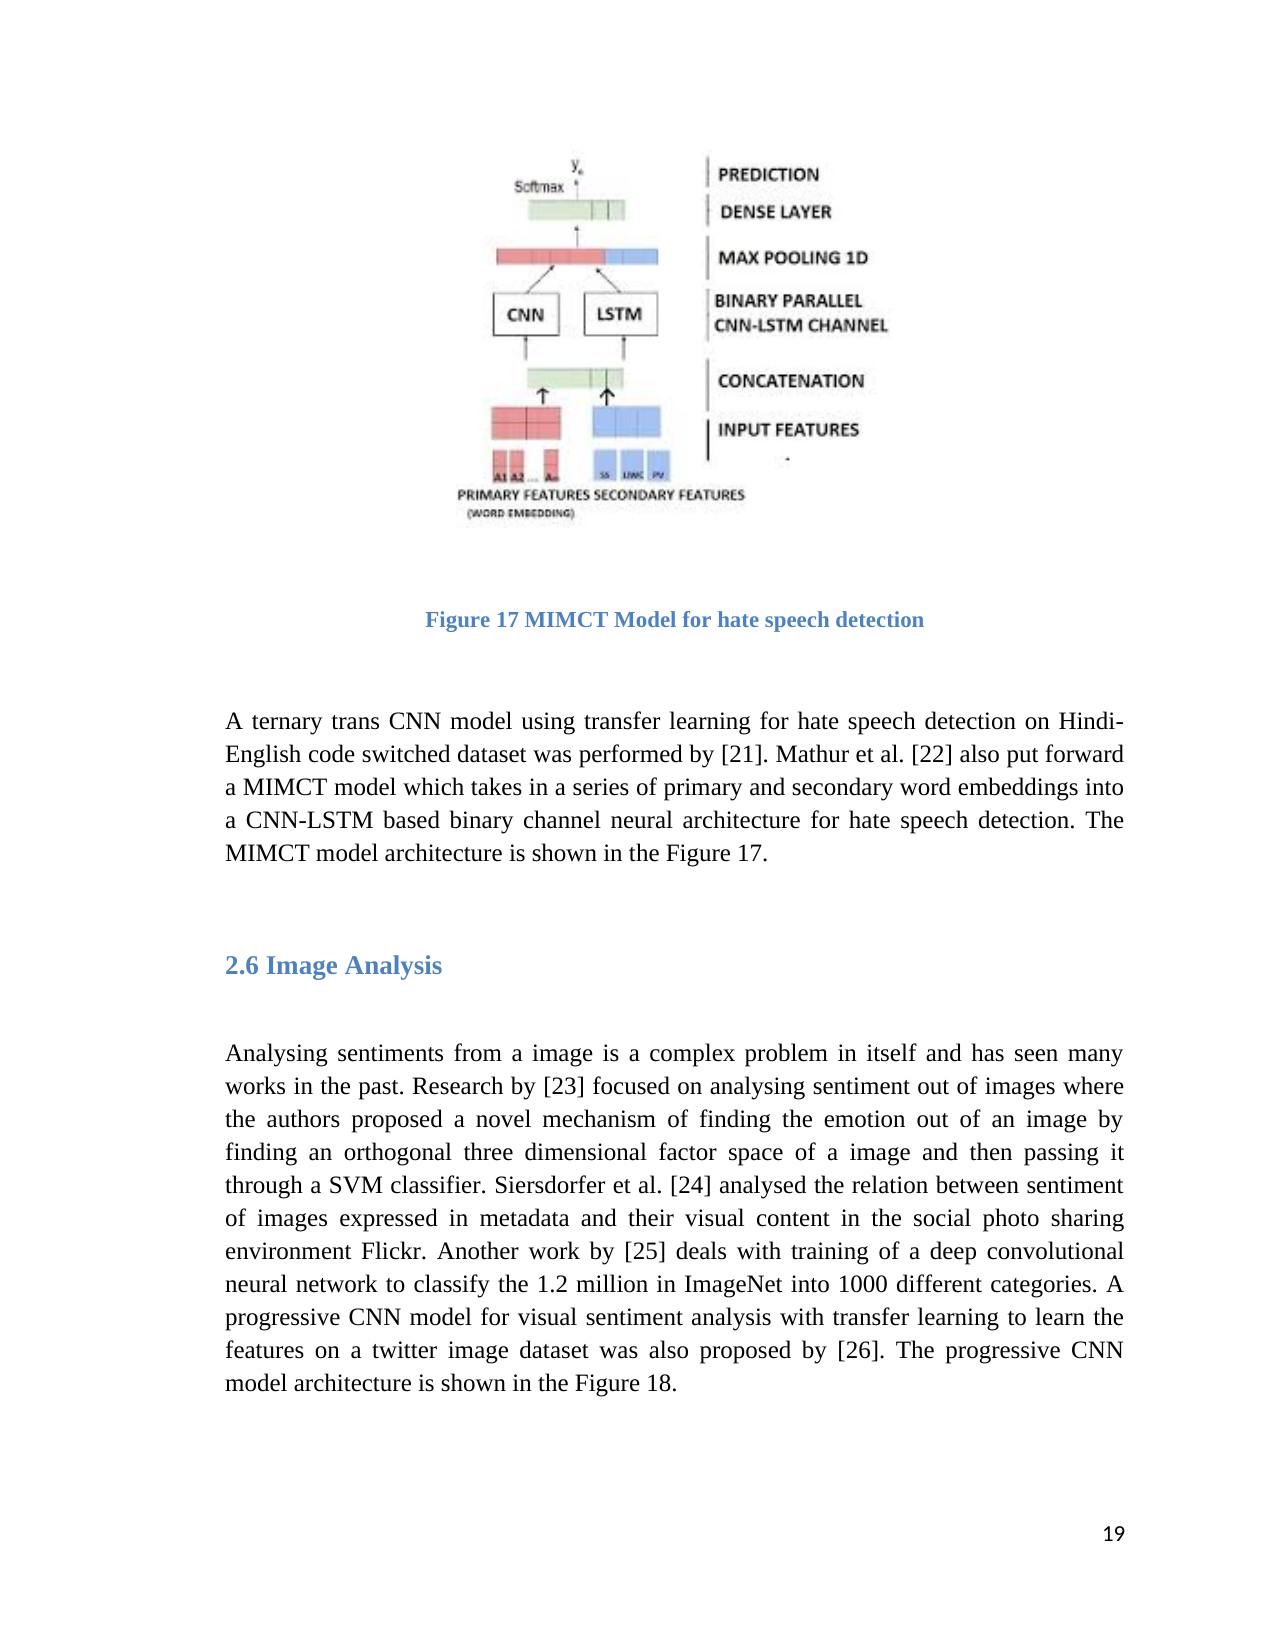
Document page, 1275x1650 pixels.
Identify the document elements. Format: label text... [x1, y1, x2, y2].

text Analysing sentiments from a image is a complex problem in itself and has seen many works in the past. Research by [23] focused on analysing sentiment out of images where the authors proposed a novel mechanism of finding the emotion out of an image by finding an orthogonal three dimensional factor space of a image and then passing it through a SVM classifier. Siersdorfer et al. [24] analysed the relation between sentiment of images expressed in metadata and their visual content in the social photo sharing environment Flickr. Another work by [25] deals with training of a deep convolutional neural network to classify the 1.2 million in ImageNet into 1000 different categories. A progressive CNN model for visual sentiment analysis with transfer learning to learn the features on a twitter image dataset was also proposed by [26]. The progressive CNN model architecture is shown in the Figure 18. [225, 1038, 1125, 1397]
text Figure 17 MIMCT Model for hate speech detection [225, 606, 1125, 633]
subtitle 2.6 Image Analysis [225, 949, 1125, 980]
picture [455, 150, 895, 528]
text A ternary trans CNN model using transfer learning for hate speech detection on Hindi-English code switched dataset was performed by [21]. Mathur et al. [22] also put forward a MIMCT model which takes in a series of primary and secondary word embeddings into a CNN-LSTM based binary channel neural architecture for hate speech detection. The MIMCT model architecture is shown in the Figure 17. [225, 706, 1125, 867]
